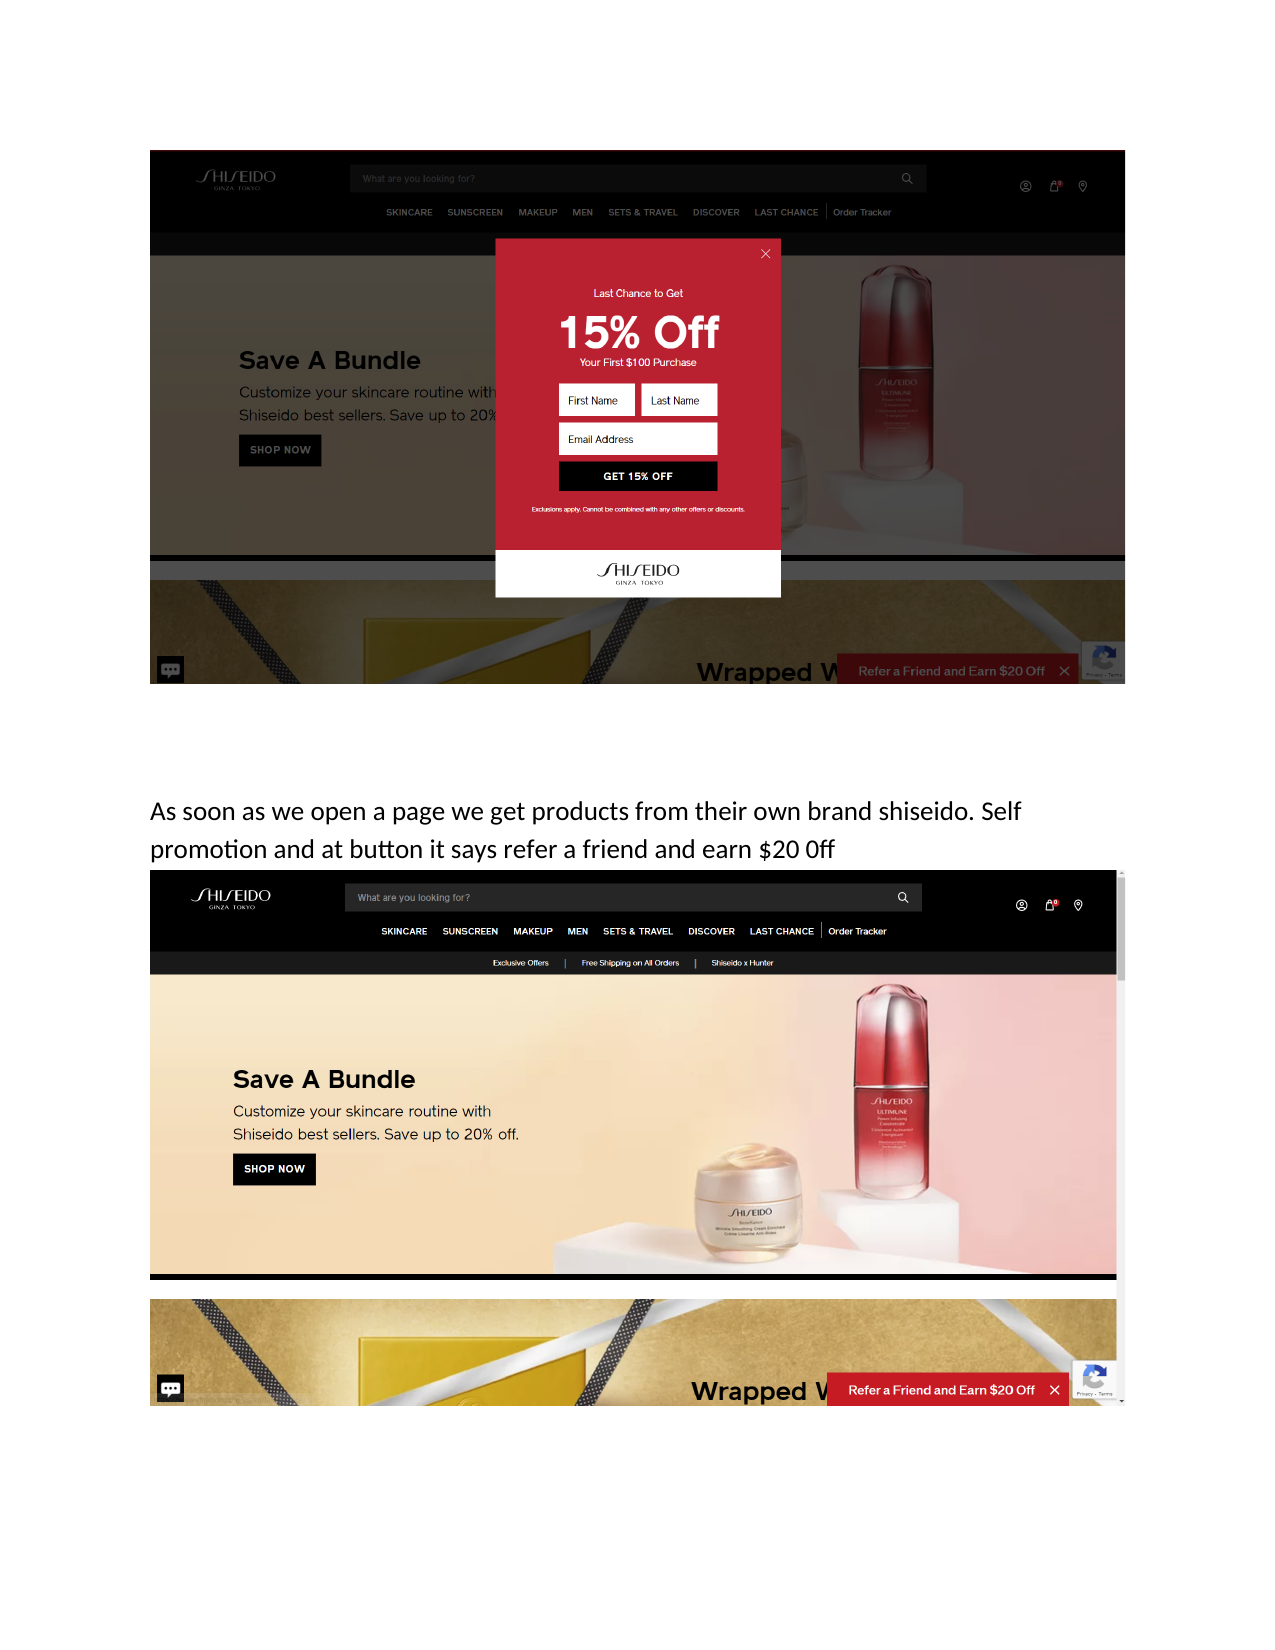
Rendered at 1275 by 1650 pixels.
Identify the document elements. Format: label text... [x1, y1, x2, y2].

text As soon as we open a page we get products from their own brand shiseido. Self promotion and at button it says refer a friend and earn $20 0ff [150, 794, 1125, 865]
picture [150, 150, 1125, 684]
picture [150, 870, 1125, 1406]
